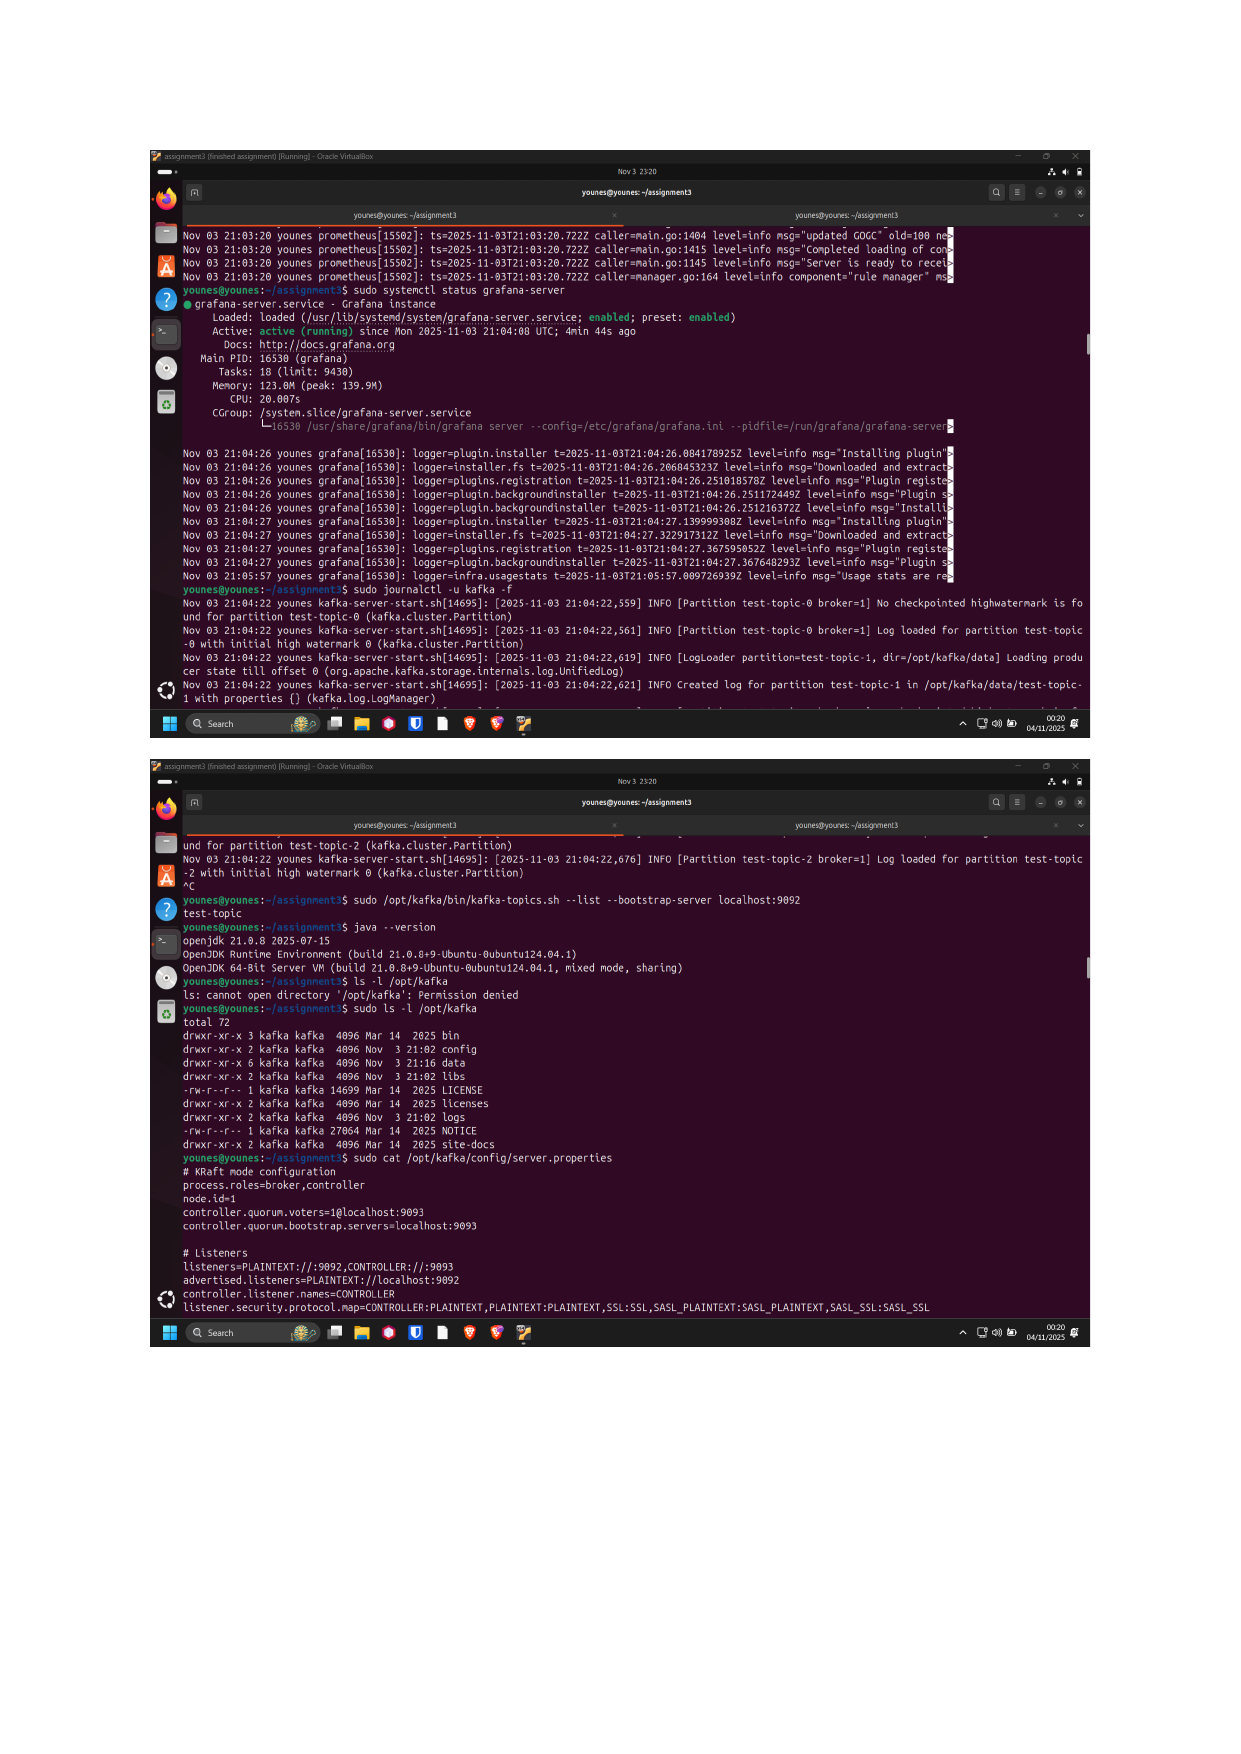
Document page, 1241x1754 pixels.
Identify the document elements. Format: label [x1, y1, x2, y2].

picture [150, 759, 1091, 1347]
picture [150, 150, 1091, 738]
